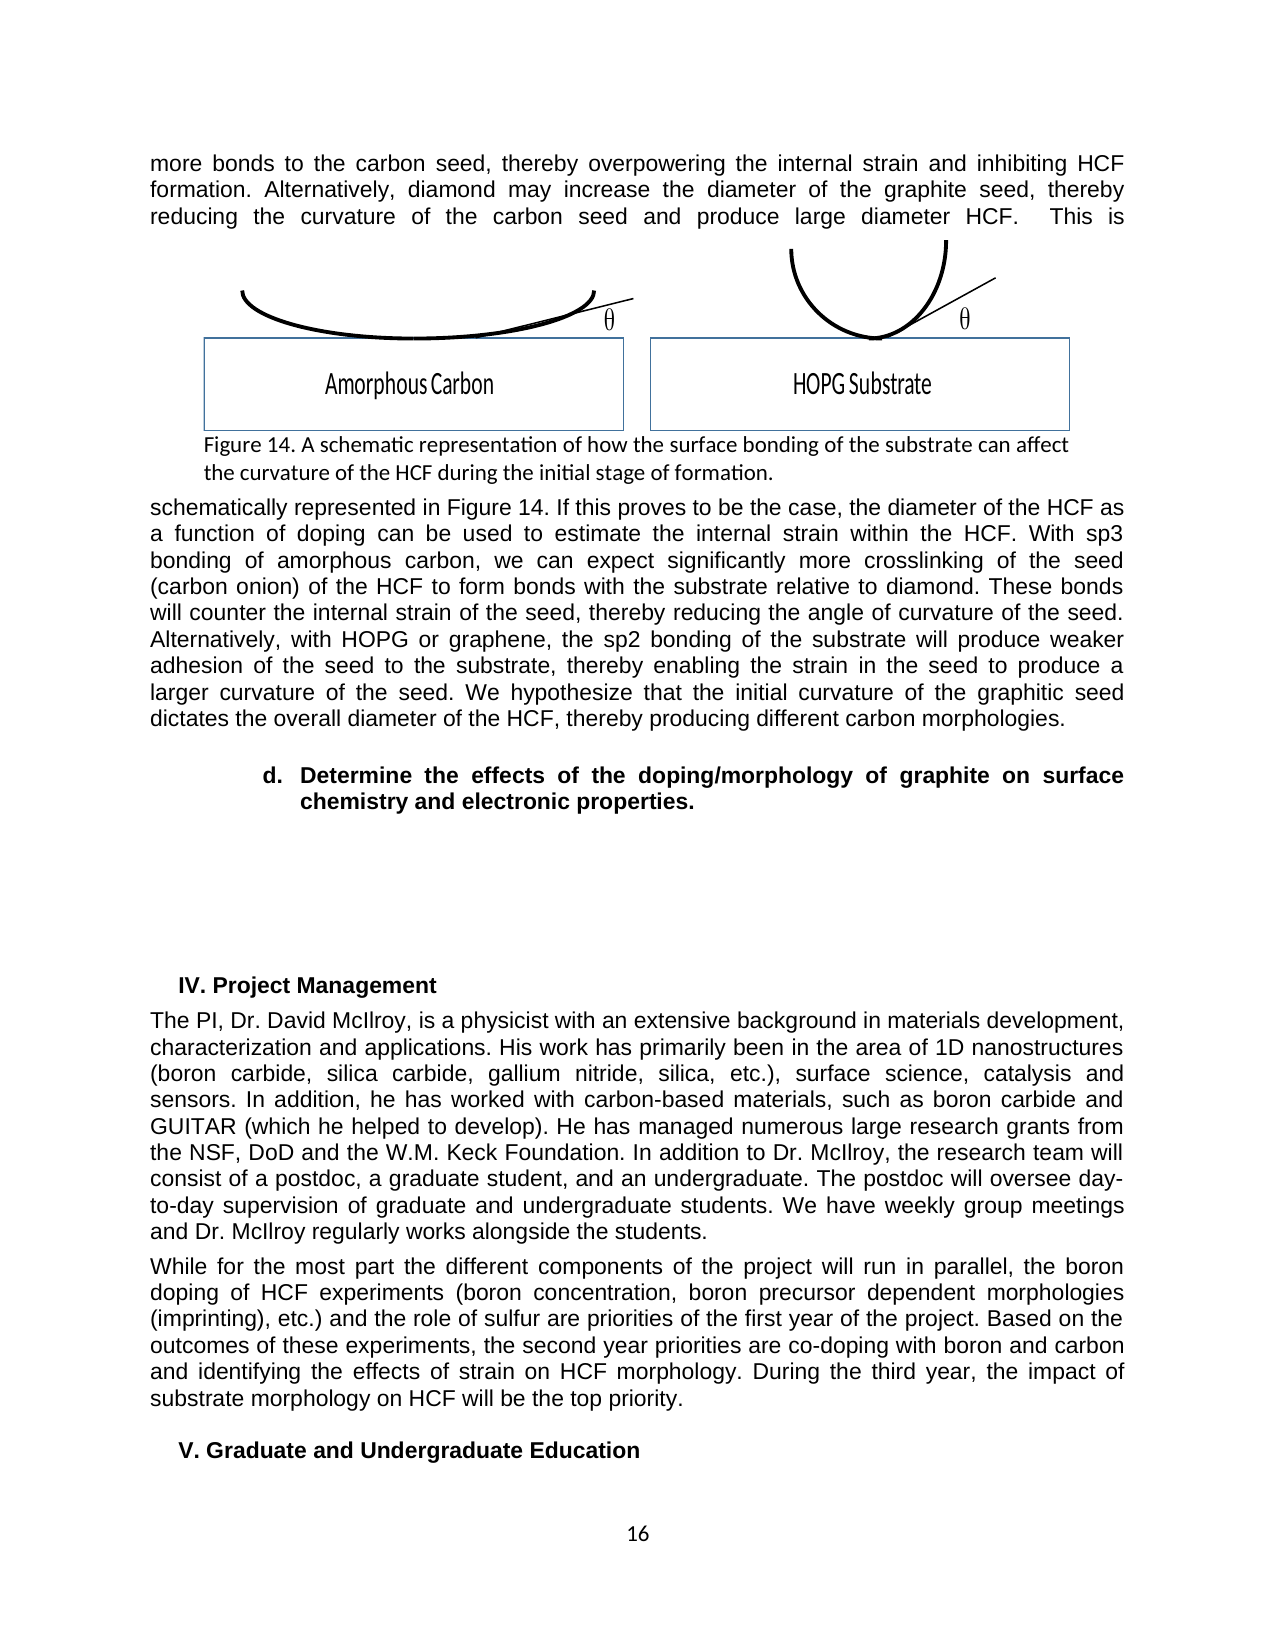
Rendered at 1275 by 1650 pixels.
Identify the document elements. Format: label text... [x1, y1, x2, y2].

text The PI, Dr. David McIlroy, is a physicist with an extensive background in materials development, characterization and applications. His work has primarily been in the area of 1D nanostructures (boron carbide, silica carbide, gallium nitride, silica, etc.), surface science, catalysis and sensors. In addition, he has worked with carbon-based materials, such as boron carbide and GUITAR (which he helped to develop). He has managed numerous large research grants from the NSF, DoD and the W.M. Keck Foundation. In addition to Dr. McIlroy, the research team will consist of a postdoc, a graduate student, and an undergraduate. The postdoc will oversee day-to-day supervision of graduate and undergraduate students. We have weekly group meetings and Dr. McIlroy regularly works alongside the students. [150, 1007, 1125, 1244]
text While for the most part the different components of the project will run in parallel, the boron doping of HCF experiments (boron concentration, boron precursor dependent morphologies (imprinting), etc.) and the role of sulfur are priorities of the first year of the project. Based on the outcomes of these experiments, the second year priorities are co-doping with boron and carbon and identifying the effects of strain on HCF morphology. During the third year, the impact of substrate morphology on HCF will be the top priority. [150, 1253, 1125, 1411]
subtitle Determine the effects of the doping/morphology of graphite on surface chemistry and electronic properties. [262, 762, 1125, 814]
text IV. Project Management [150, 972, 1125, 999]
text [150, 150, 1125, 731]
text V. Graduate and Undergraduate Education [178, 1437, 1125, 1463]
